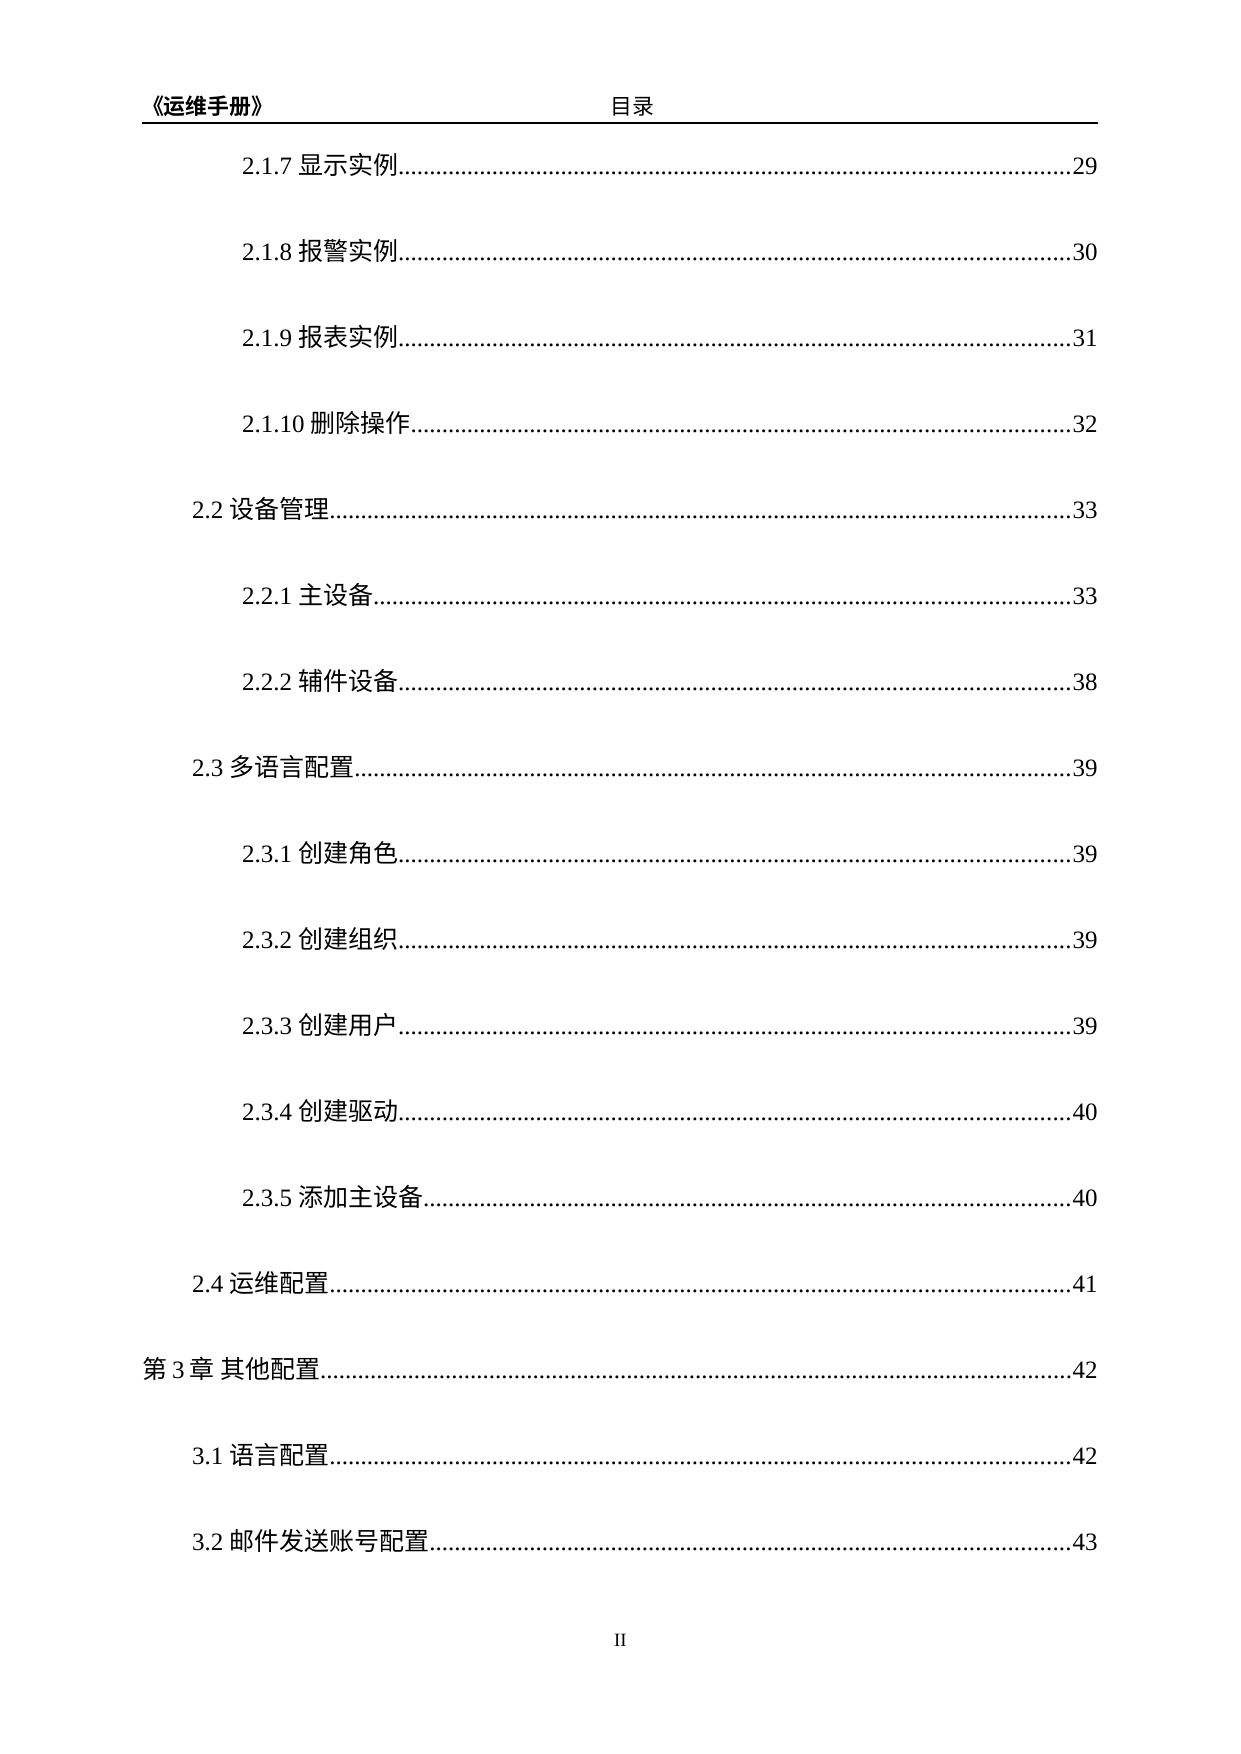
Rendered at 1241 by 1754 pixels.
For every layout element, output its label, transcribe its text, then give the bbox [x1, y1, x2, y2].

text 2.3.3 创建用户 39 [242, 990, 1098, 1058]
text 2.3 多语言配置 39 [192, 732, 1098, 799]
text 2.2 设备管理 33 [192, 473, 1098, 541]
text 2.1.9 报表实例 31 [242, 301, 1098, 369]
text 2.3.4 创建驱动 40 [242, 1076, 1098, 1144]
text 3.2 邮件发送账号配置 43 [192, 1506, 1098, 1574]
text 2.2.2 辅件设备 38 [242, 646, 1098, 713]
text 2.4 运维配置 41 [192, 1248, 1098, 1316]
text 2.3.5 添加主设备 40 [242, 1162, 1098, 1230]
text 2.1.8 报警实例 30 [242, 215, 1098, 283]
text 2.1.7 显示实例 29 [242, 129, 1098, 197]
text 2.3.2 创建组织 39 [242, 904, 1098, 972]
text 2.1.10 删除操作 32 [242, 387, 1098, 455]
text 3.1 语言配置 42 [192, 1420, 1098, 1488]
text 2.3.1 创建角色 39 [242, 818, 1098, 886]
text 2.2.1 主设备 33 [242, 559, 1098, 627]
text 第3章 其他配置 42 [142, 1334, 1098, 1402]
